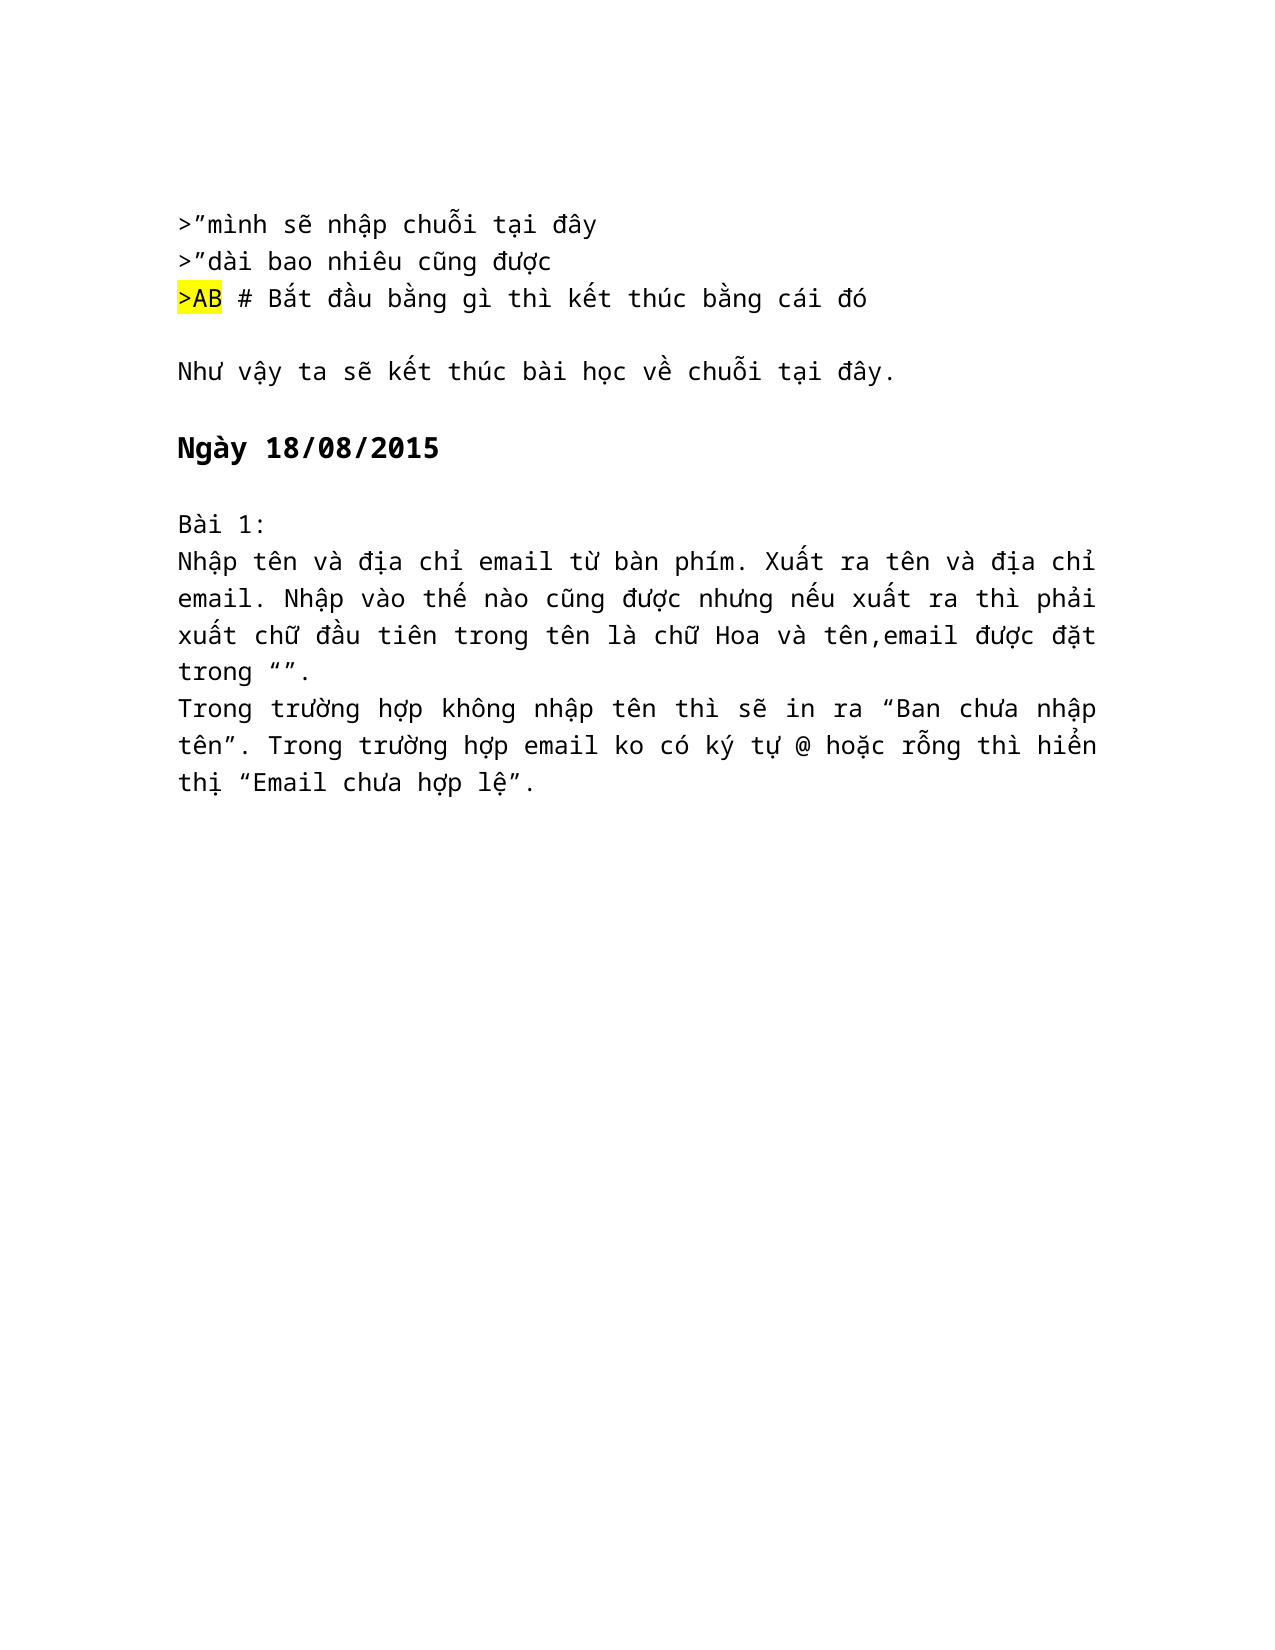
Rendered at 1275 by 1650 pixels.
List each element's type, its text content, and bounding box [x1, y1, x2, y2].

text Bài 1: [177, 507, 1098, 541]
text >AB # Bắt đầu bằng gì thì kết thúc bằng cái đó [222, 280, 1098, 314]
text Trong trường hợp không nhập tên thì sẽ in ra “Ban chưa nhập tên”. Trong trường hợp email ko có ký tự @ hoặc rỗng thì hiển thị “Email chưa hợp lệ”. [177, 691, 1098, 798]
text >”dài bao nhiêu cũng được [177, 243, 1098, 278]
text Nhập tên và địa chỉ email từ bàn phím. Xuất ra tên và địa chỉ email. Nhập vào thế nào cũng được nhưng nếu xuất ra thì phải xuất chữ đầu tiên trong tên là chữ Hoa và tên,email được đặt trong “”. [177, 544, 1098, 688]
text >”mình sẽ nhập chuỗi tại đây [177, 207, 1098, 241]
text Như vậy ta sẽ kết thúc bài học về chuỗi tại đây. [177, 354, 1098, 388]
text Ngày 18/08/2015 [177, 427, 1098, 467]
